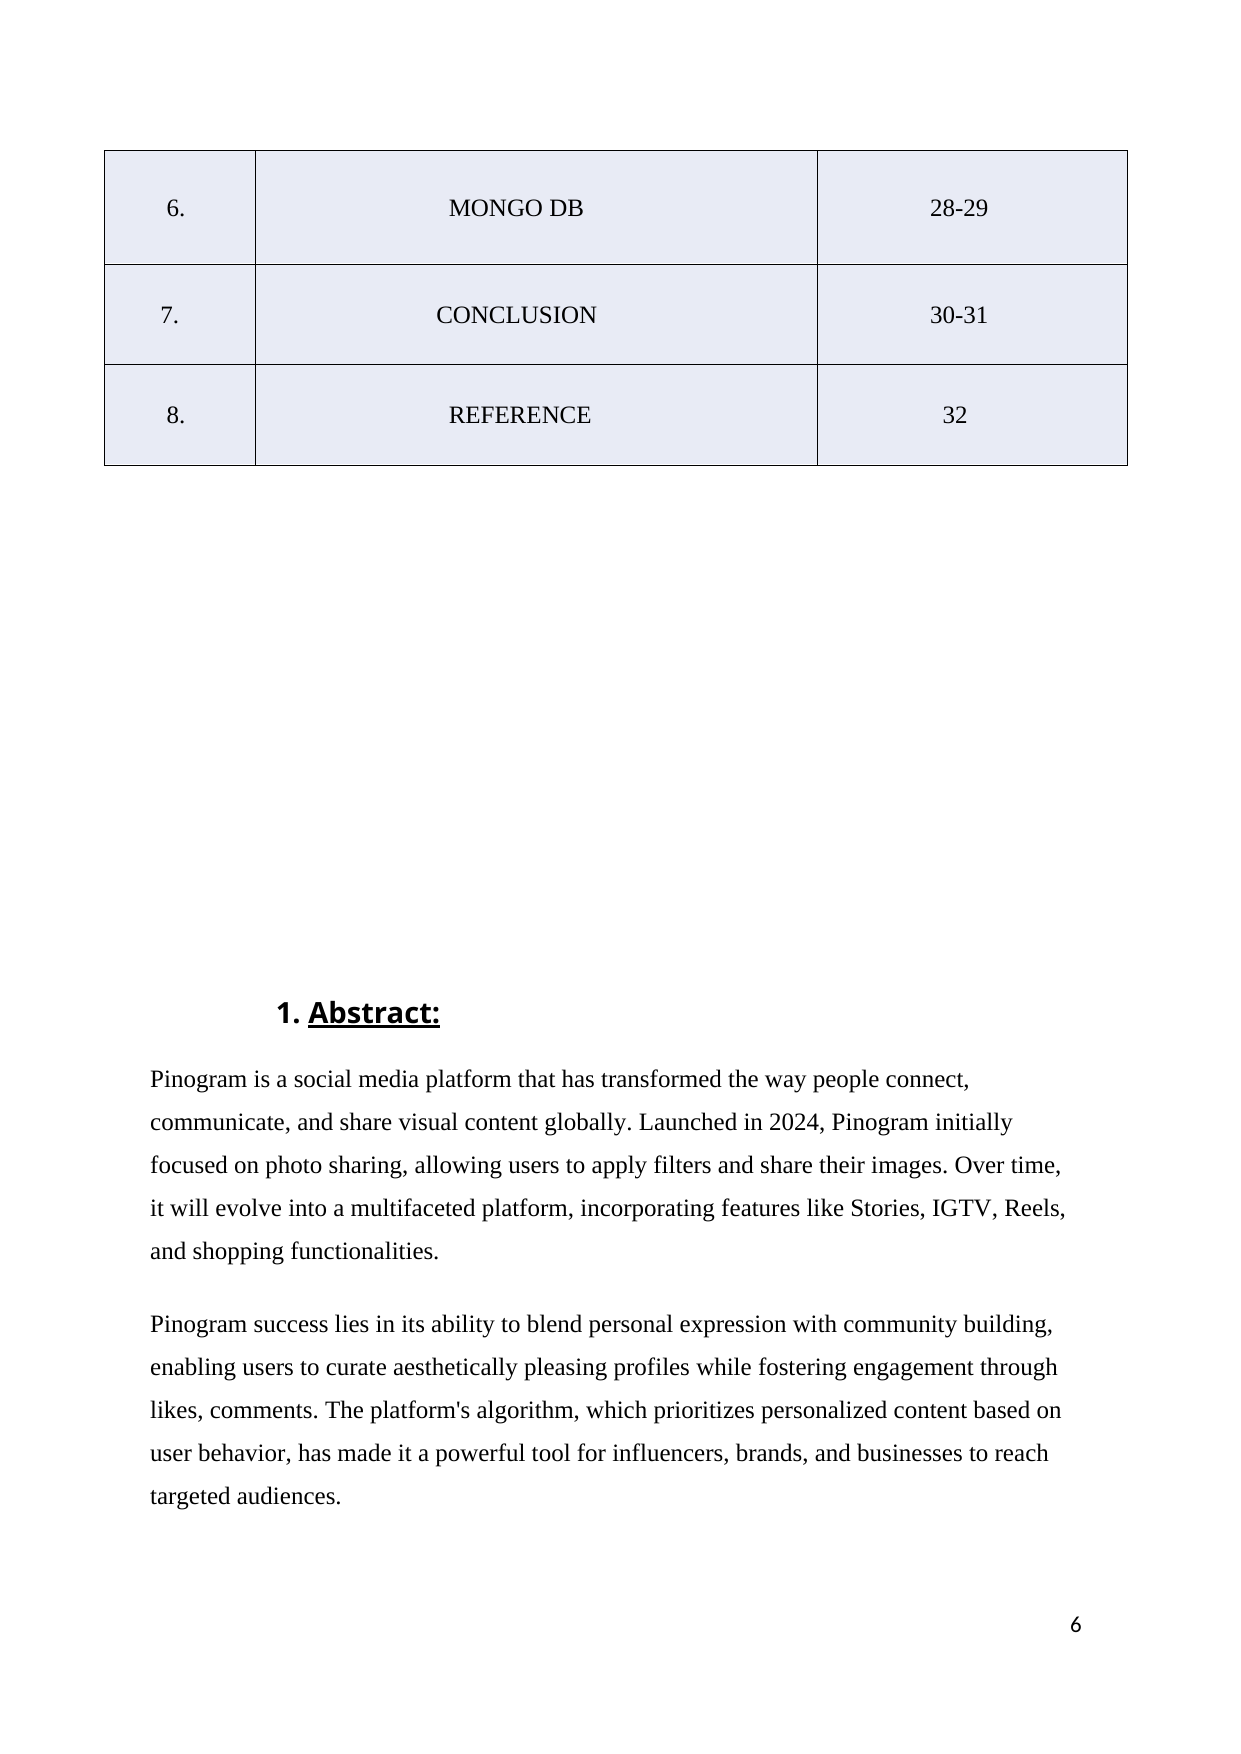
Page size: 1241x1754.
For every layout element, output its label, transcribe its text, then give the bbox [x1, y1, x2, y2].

table_cell CONCLUSION [256, 265, 817, 364]
table_cell 32 [818, 365, 1127, 464]
text Pinogram is a social media platform that has transformed the way people connect, communicate, and share visual content globally. Launched in 2024, Pinogram initially focused on photo sharing, allowing users to apply filters and share their images. Over time, it will evolve into a multifaceted platform, incorporating features like Stories, IGTV, Reels, and shopping functionalities. [150, 1064, 1081, 1265]
table_cell MONGO DB [256, 151, 817, 263]
table_cell REFERENCE [256, 365, 817, 464]
table_cell 28-29 [818, 151, 1127, 263]
table_cell 8. [105, 365, 255, 464]
table_cell 30-31 [818, 265, 1127, 364]
table_cell 7. [105, 265, 255, 364]
list Abstract: [150, 992, 1081, 1032]
text Pinogram success lies in its ability to blend personal expression with community building, enabling users to curate aesthetically pleasing profiles while fostering engagement through likes, comments. The platform's algorithm, which prioritizes personalized content based on user behavior, has made it a powerful tool for influencers, brands, and businesses to reach targeted audiences. [150, 1309, 1081, 1510]
table_cell 6. [105, 151, 255, 263]
